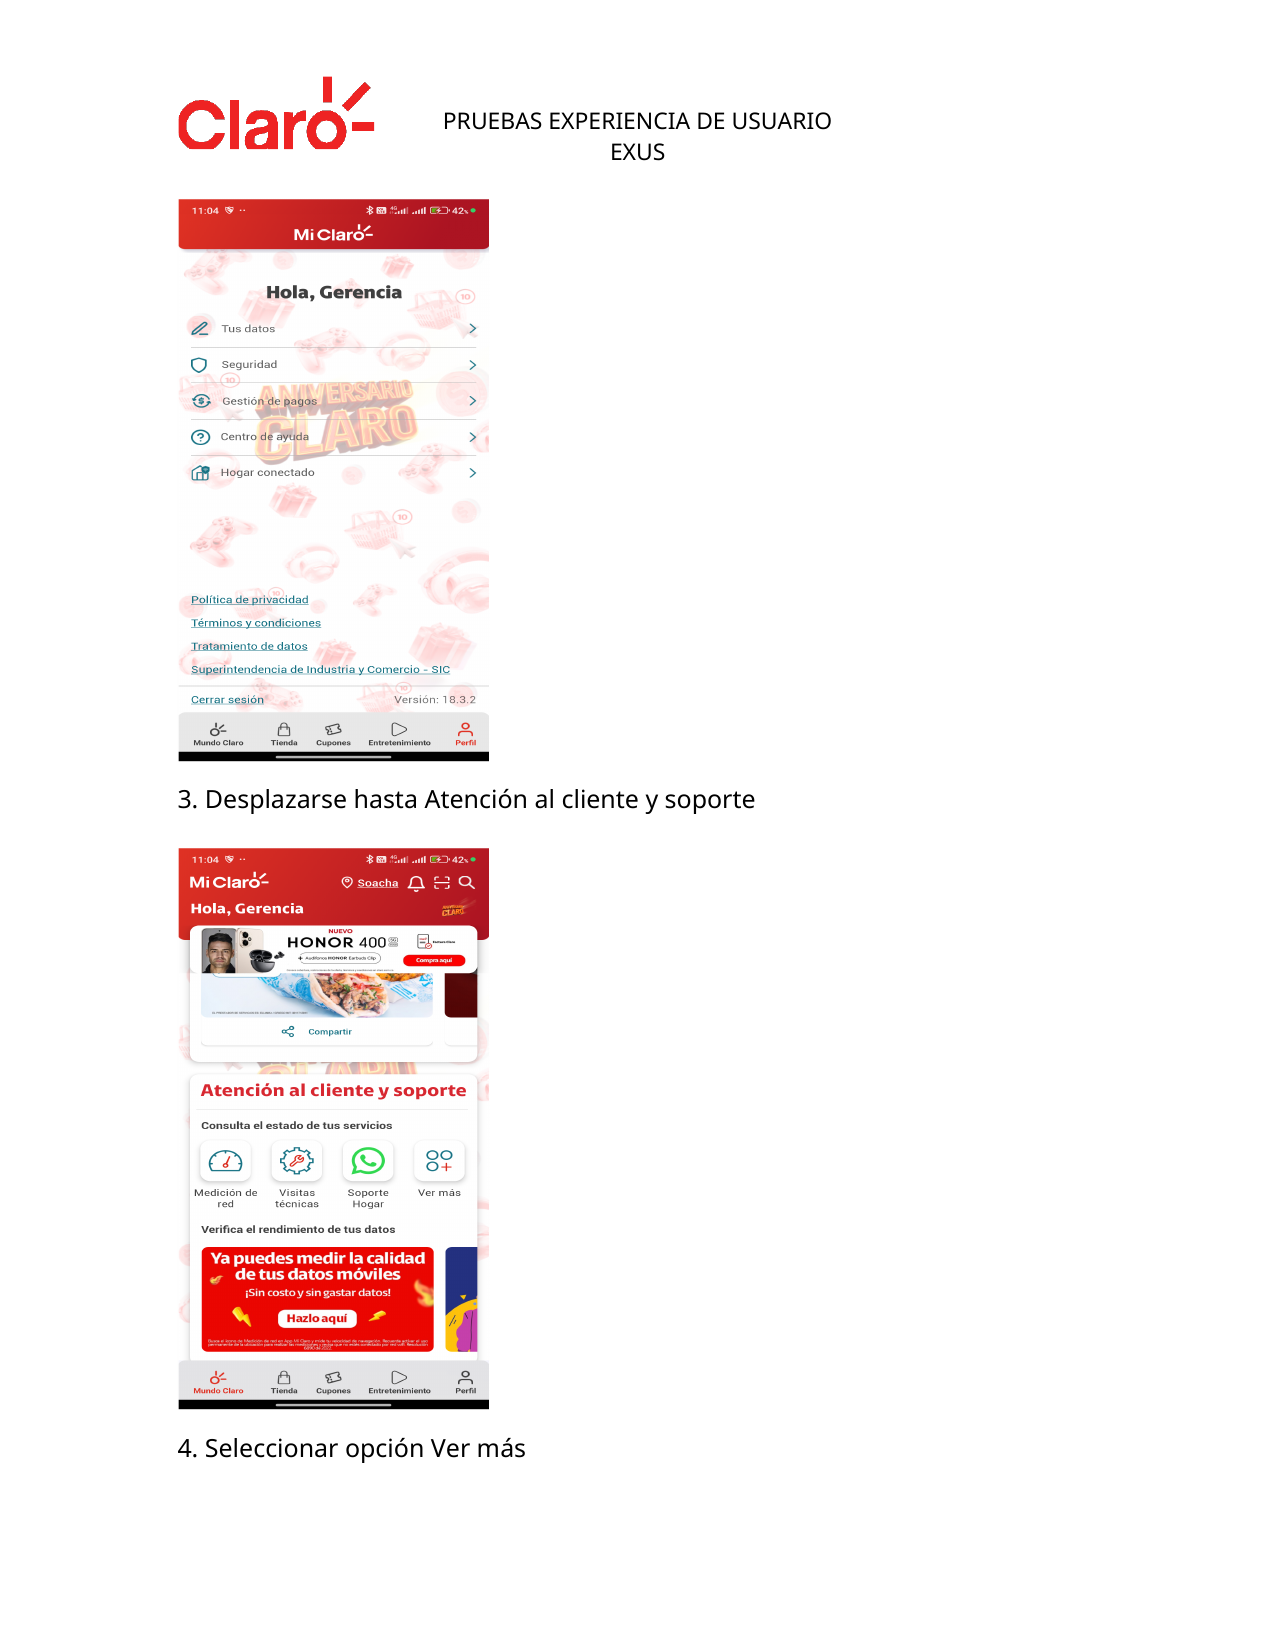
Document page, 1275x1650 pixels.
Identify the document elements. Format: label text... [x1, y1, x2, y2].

picture [177, 847, 490, 1410]
text 3. Desplazarse hasta Atención al cliente y soporte [177, 782, 1098, 816]
picture [177, 198, 490, 762]
picture [177, 76, 374, 149]
text 4. Seleccionar opción Ver más [177, 1431, 1098, 1465]
